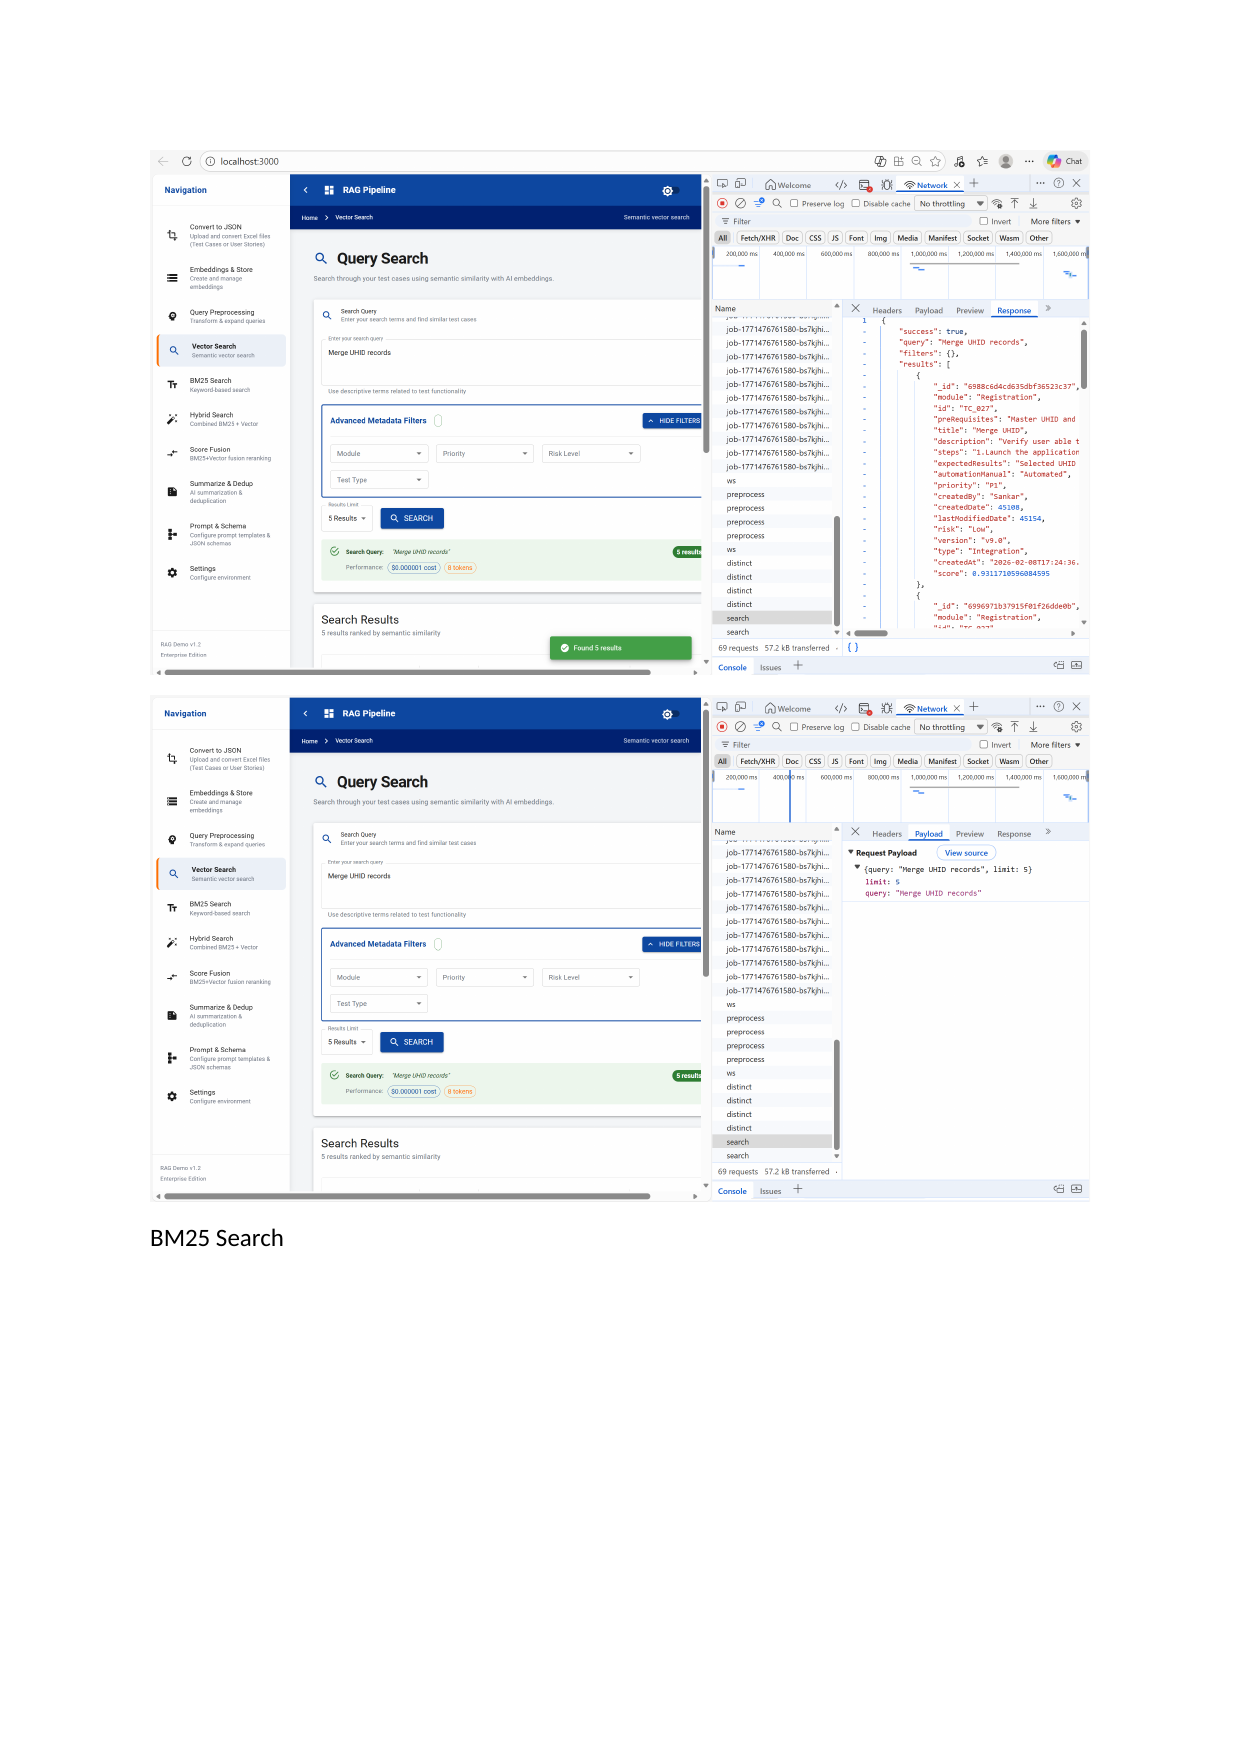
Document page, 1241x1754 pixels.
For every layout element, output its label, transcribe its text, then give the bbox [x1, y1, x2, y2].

text BM25 Search [150, 1222, 1090, 1253]
picture [150, 695, 1091, 1202]
picture [150, 150, 1091, 675]
